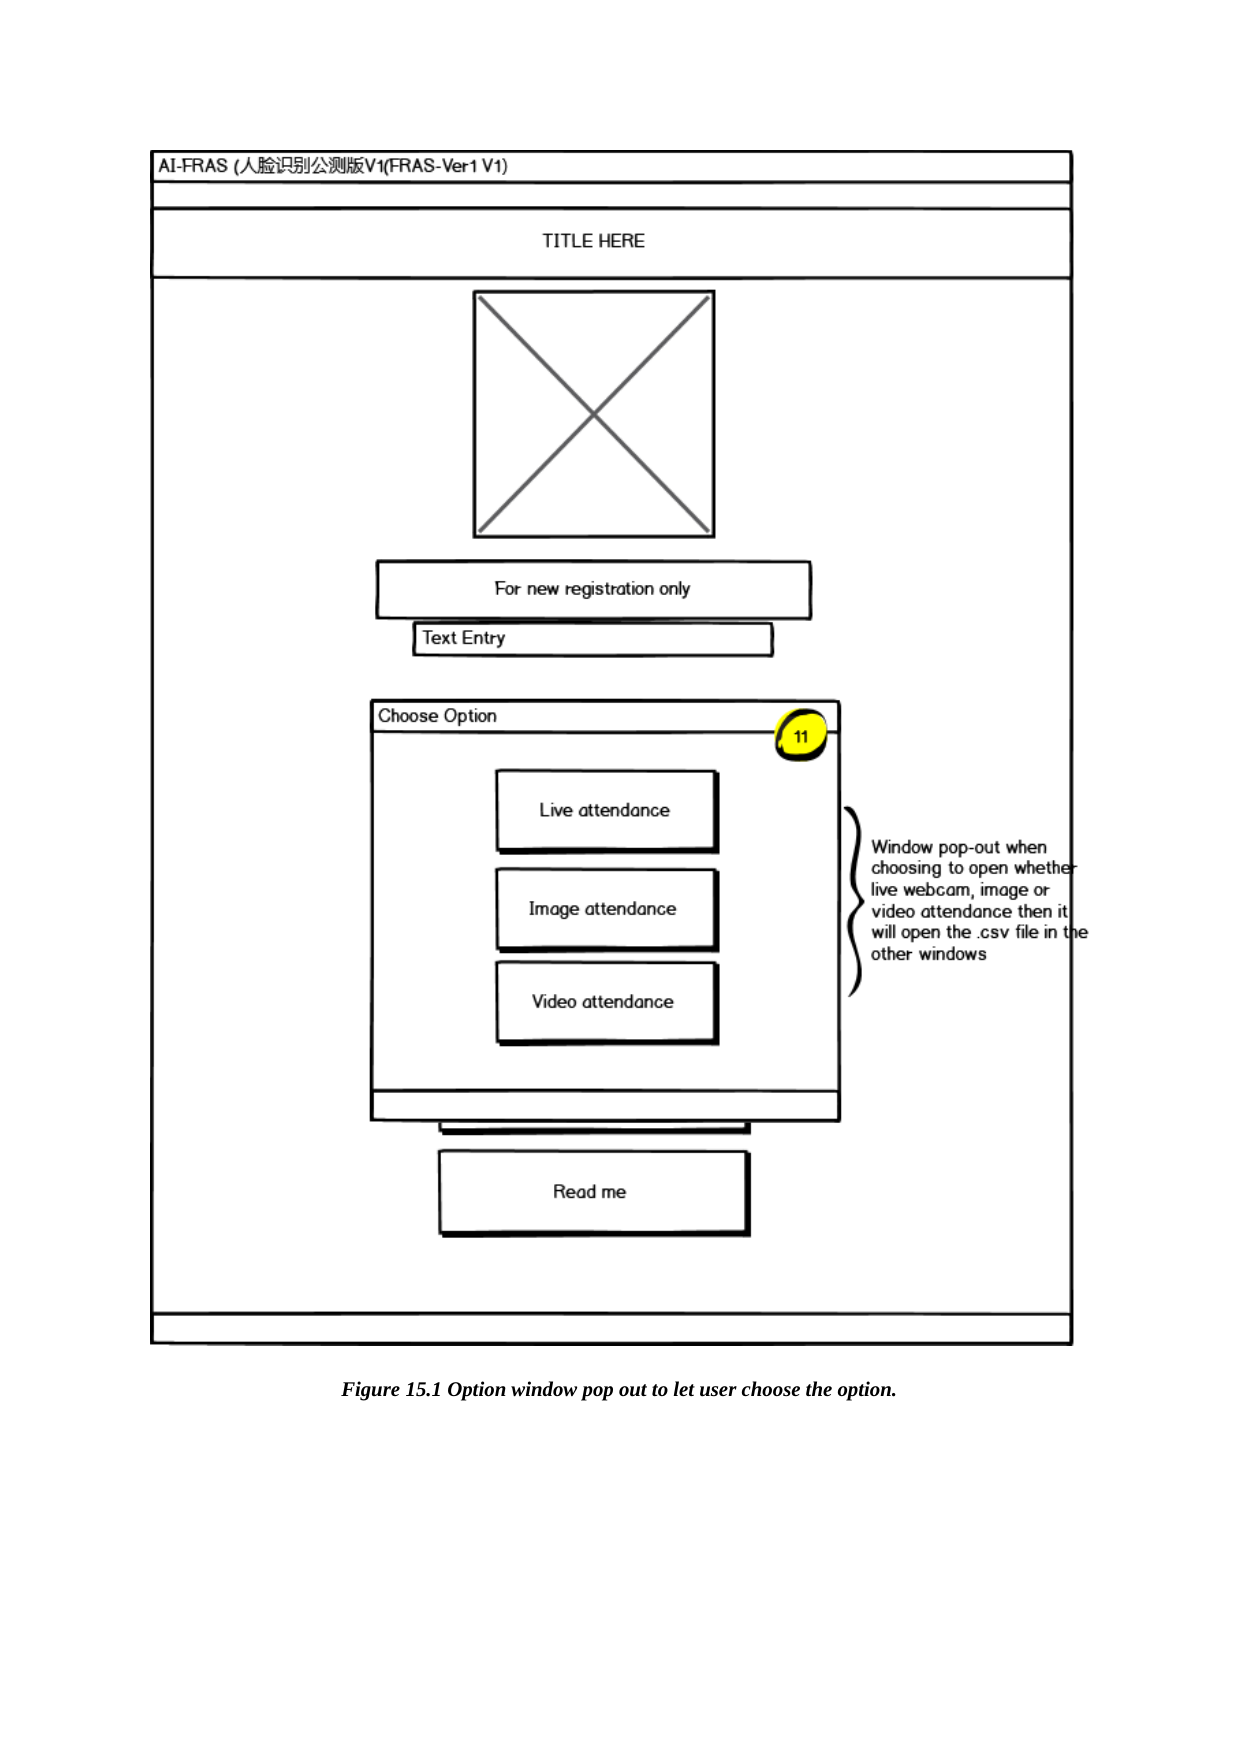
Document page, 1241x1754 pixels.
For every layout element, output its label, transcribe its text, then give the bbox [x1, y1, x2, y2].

text Figure 15.1 Option window pop out to let user choose the option. [150, 1376, 1090, 1401]
picture [150, 150, 1090, 1346]
